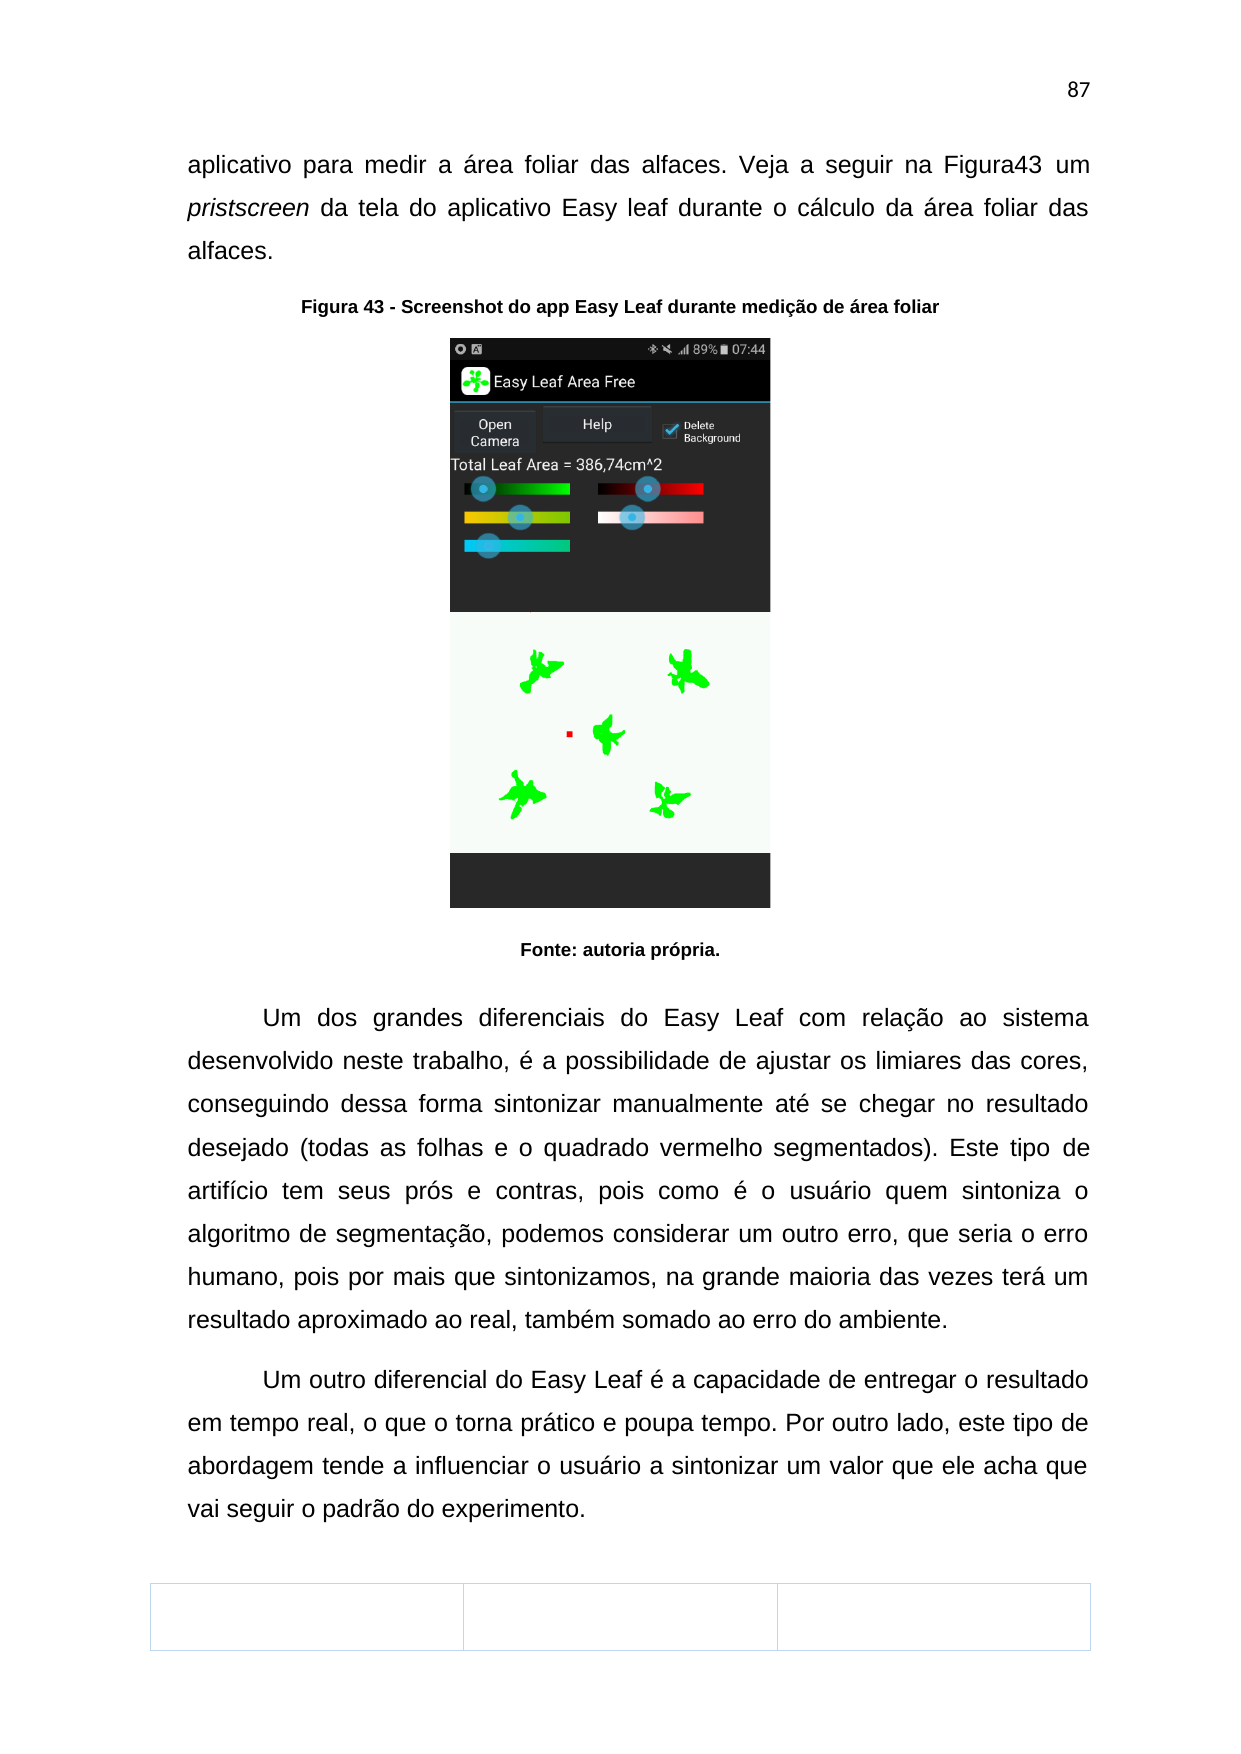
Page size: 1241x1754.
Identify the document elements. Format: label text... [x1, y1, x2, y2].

text Figura 43 - Screenshot do app Easy Leaf durante medição de área foliar [150, 296, 1090, 318]
picture [450, 338, 771, 908]
text Um outro diferencial do Easy Leaf é a capacidade de entregar o resultado em tempo real, o que o torna prático e poupa tempo. Por outro lado, este tipo de abordagem tende a influenciar o usuário a sintonizar um valor que ele acha que vai seguir o padrão do experimento. [187, 1365, 1090, 1523]
text Fonte: autoria própria. [150, 939, 1090, 960]
text Um dos grandes diferenciais do Easy Leaf com relação ao sistema desenvolvido neste trabalho, é a possibilidade de ajustar os limiares das cores, conseguindo dessa forma sintonizar manualmente até se chegar no resultado desejado (todas as folhas e o quadrado vermelho segmentados). Este tipo de artifício tem seus prós e contras, pois como é o usuário quem sintoniza o algoritmo de segmentação, podemos considerar um outro erro, que seria o erro humano, pois por mais que sintonizamos, na grande maioria das vezes terá um resultado aproximado ao real, também somado ao erro do ambiente. [187, 1003, 1090, 1334]
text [187, 150, 1090, 265]
